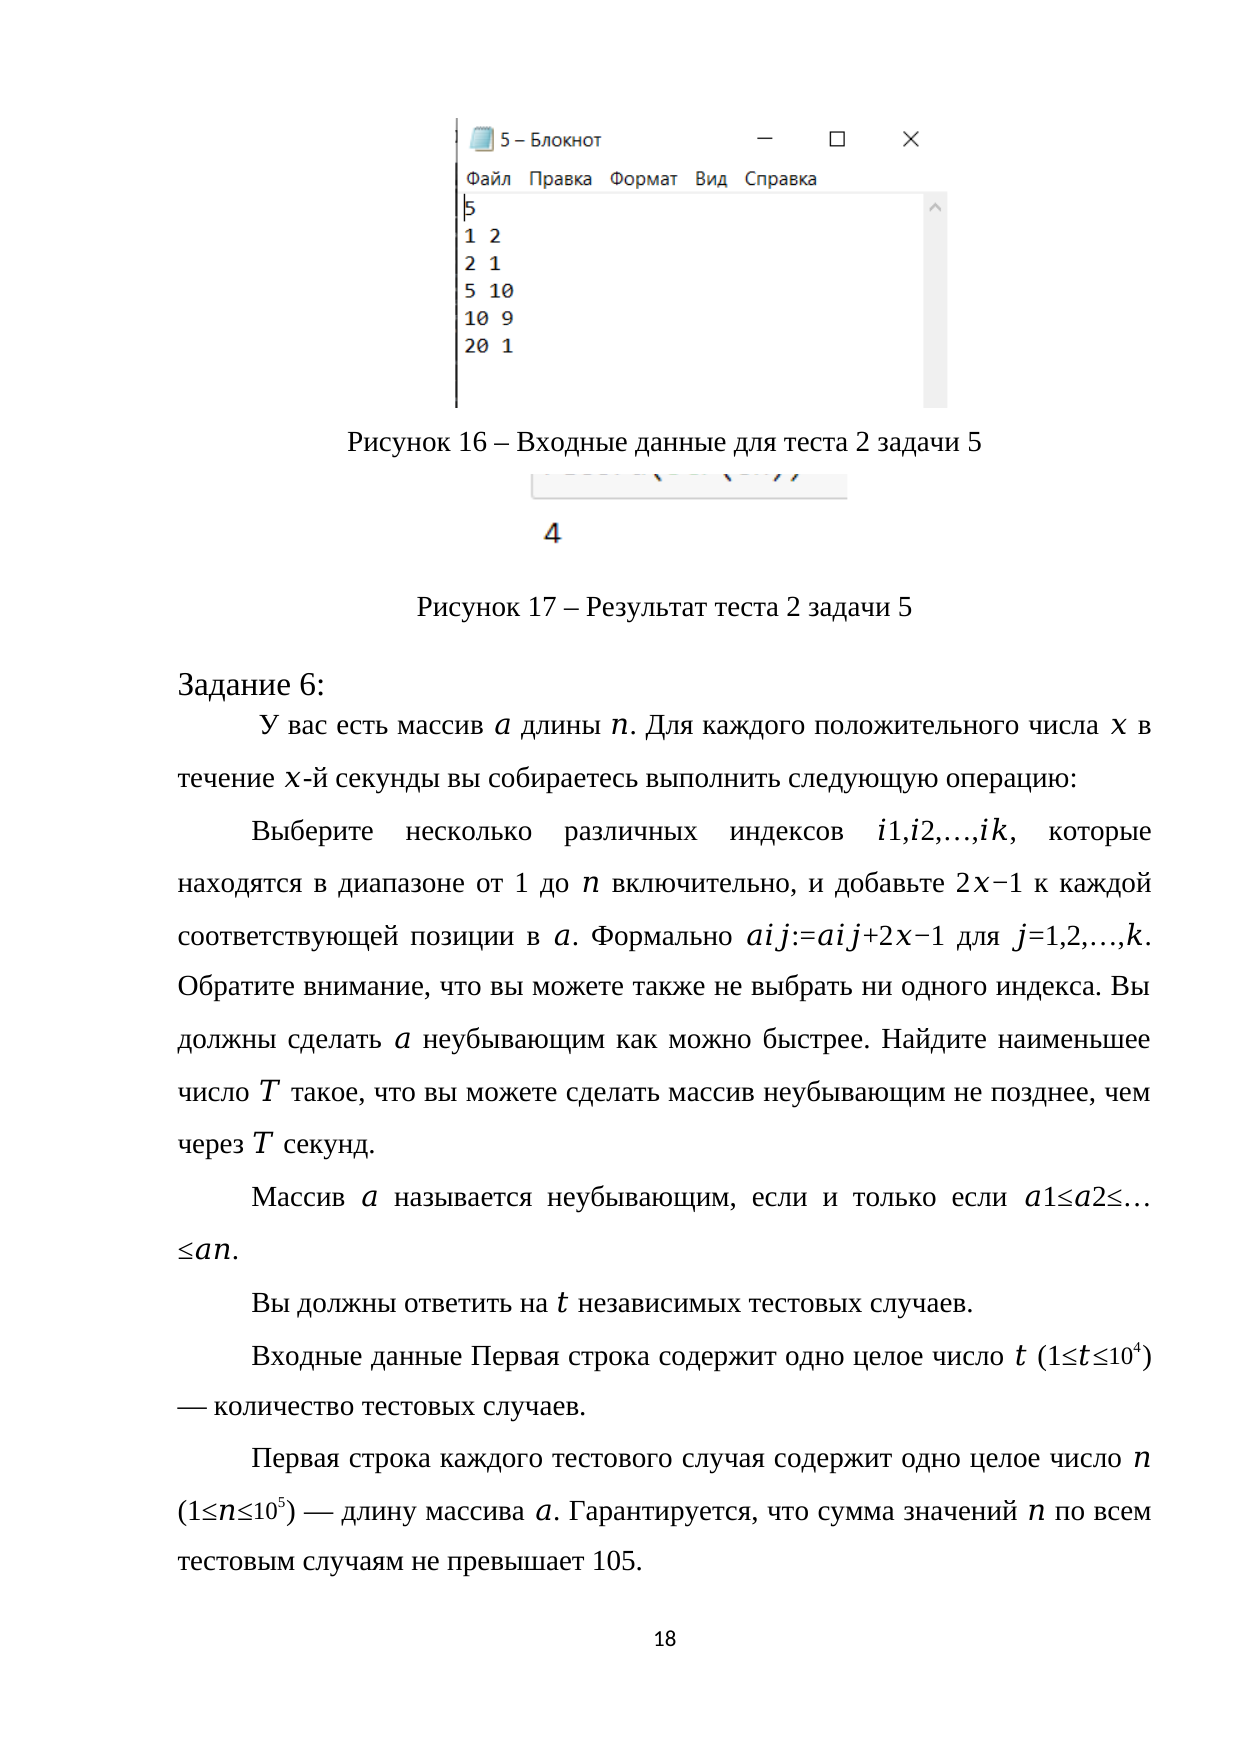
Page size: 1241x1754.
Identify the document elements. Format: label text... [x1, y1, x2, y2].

subtitle Задание 6: [177, 664, 1152, 702]
text Массив 𝑎 называется неубывающим, если и только если 𝑎1≤𝑎2≤…≤𝑎𝑛. [177, 1178, 1152, 1266]
text Рисунок 17 – Результат теста 2 задачи 5 [177, 589, 1152, 622]
text У вас есть массив 𝑎 длины 𝑛. Для каждого положительного числа 𝑥 в течение 𝑥-й секунды вы собираетесь выполнить следующую операцию: [177, 706, 1152, 793]
text Вы должны ответить на 𝑡 независимых тестовых случаев. [177, 1283, 1152, 1318]
picture [488, 474, 848, 573]
text Первая строка каждого тестового случая содержит одно целое число 𝑛 (1≤𝑛≤) — длину массива 𝑎. Гарантируется, что сумма значений 𝑛 по всем тестовым случаям не превышает 105. [177, 1438, 1152, 1577]
text Рисунок 16 – Входные данные для теста 2 задачи 5 [177, 424, 1152, 458]
text Входные данные Первая строка содержит одно целое число 𝑡 (1≤𝑡≤) — количество тестовых случаев. [177, 1336, 1152, 1422]
text Выберите несколько различных индексов 𝑖1,𝑖2,…,𝑖𝑘, которые находятся в диапазоне от 1 до 𝑛 включительно, и добавьте 2𝑥−1 к каждой соответствующей позиции в 𝑎. Формально 𝑎𝑖𝑗:=𝑎𝑖𝑗+2𝑥−1 для 𝑗=1,2,…,𝑘. Обратите внимание, что вы можете также не выбрать ни одного индекса. Вы должны сделать 𝑎 неубывающим как можно быстрее. Найдите наименьшее число 𝑇 такое, что вы можете сделать массив неубывающим не позднее, чем через 𝑇 секунд. [177, 811, 1152, 1160]
picture [455, 118, 948, 408]
